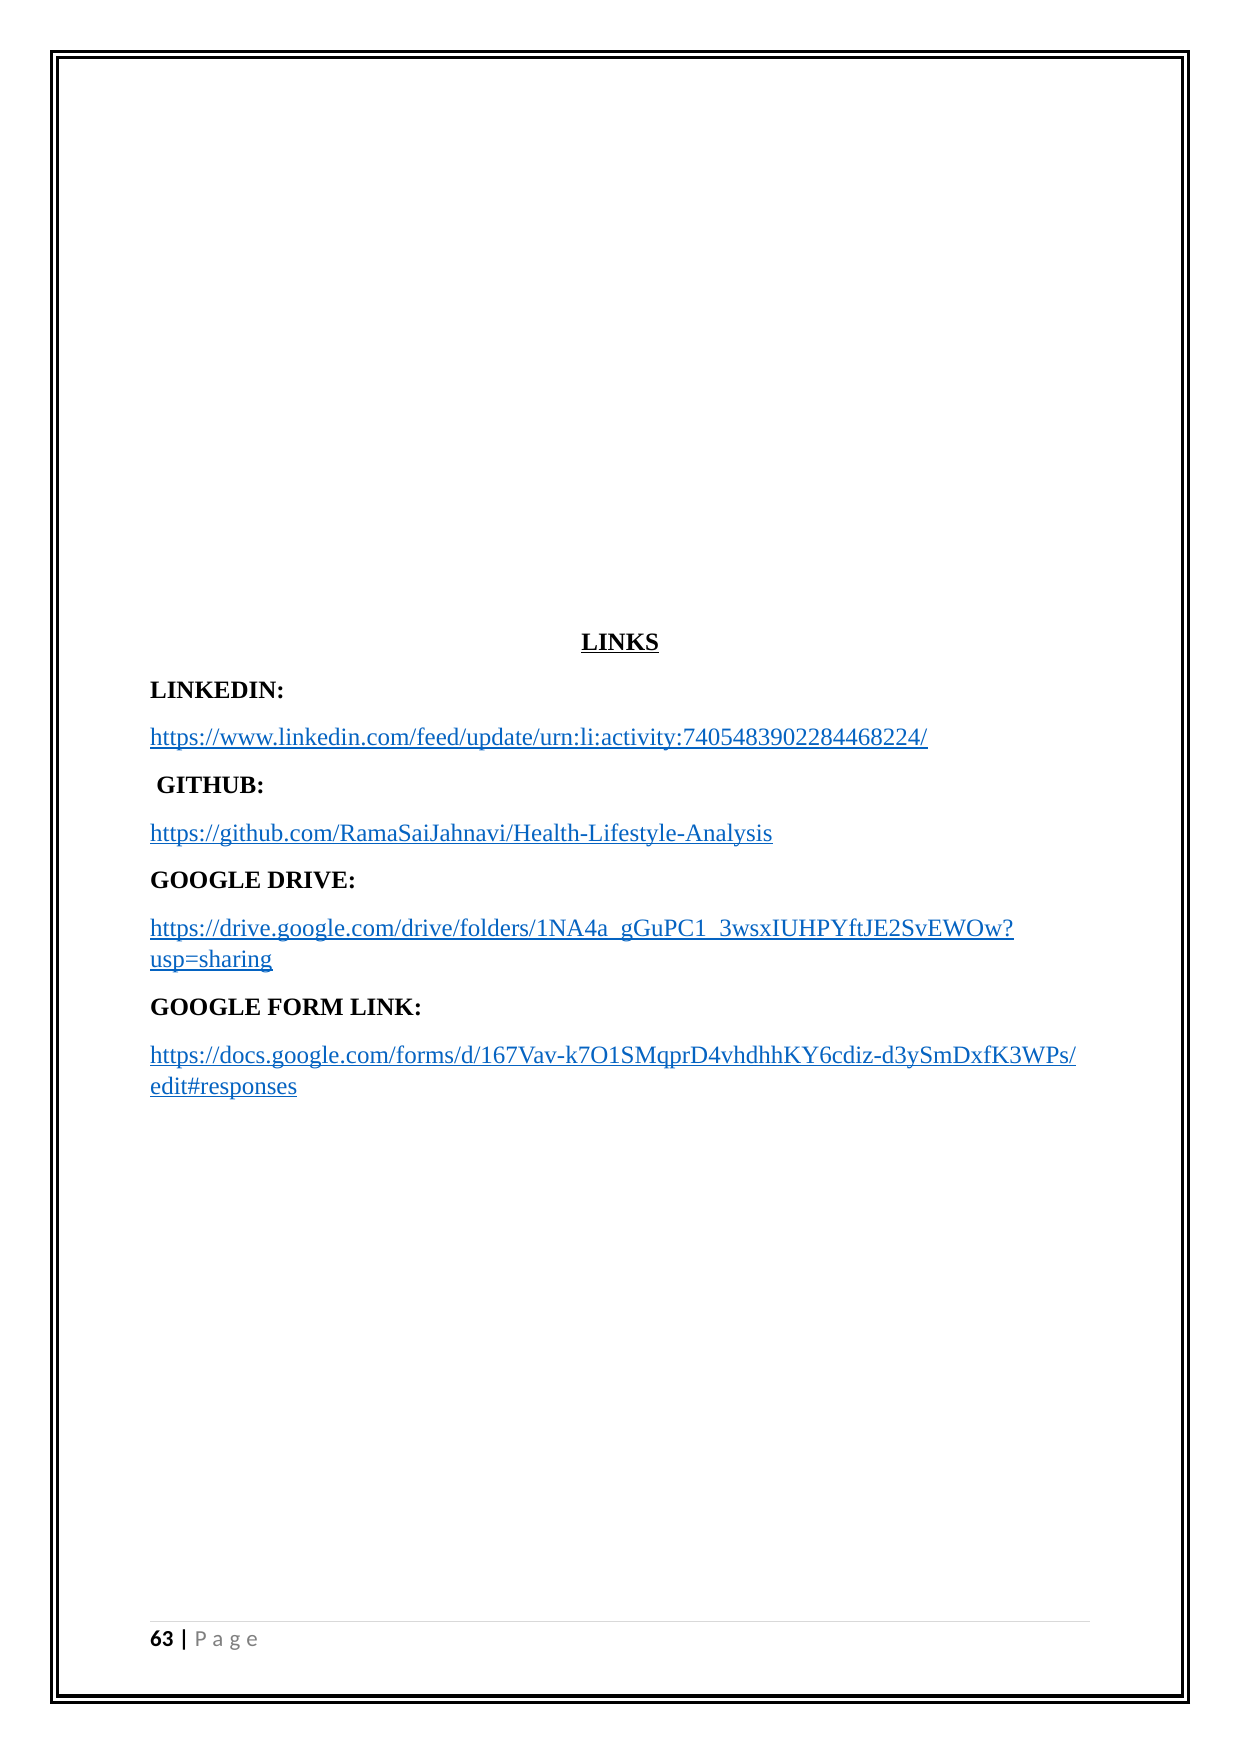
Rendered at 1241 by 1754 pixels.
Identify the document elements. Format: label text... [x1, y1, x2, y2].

text GOOGLE FORM LINK: [150, 992, 1090, 1021]
text GOOGLE DRIVE: [150, 866, 1090, 894]
text https://docs.google.com/forms/d/167Vav-k7O1SMqprD4vhdhhKY6cdiz-d3ySmDxfK3WPs/edit#responses [150, 1040, 1090, 1099]
text https://github.com/RamaSaiJahnavi/Health-Lifestyle-Analysis [150, 818, 1090, 847]
text https://www.linkedin.com/feed/update/urn:li:activity:7405483902284468224/ [150, 722, 1090, 751]
text https://drive.google.com/drive/folders/1NA4a_gGuPC1_3wsxIUHPYftJE2SvEWOw?usp=sharing [150, 913, 1090, 973]
text GITHUB: [150, 770, 1090, 799]
text LINKS [150, 627, 1090, 656]
text LINKEDIN: [150, 675, 1090, 703]
